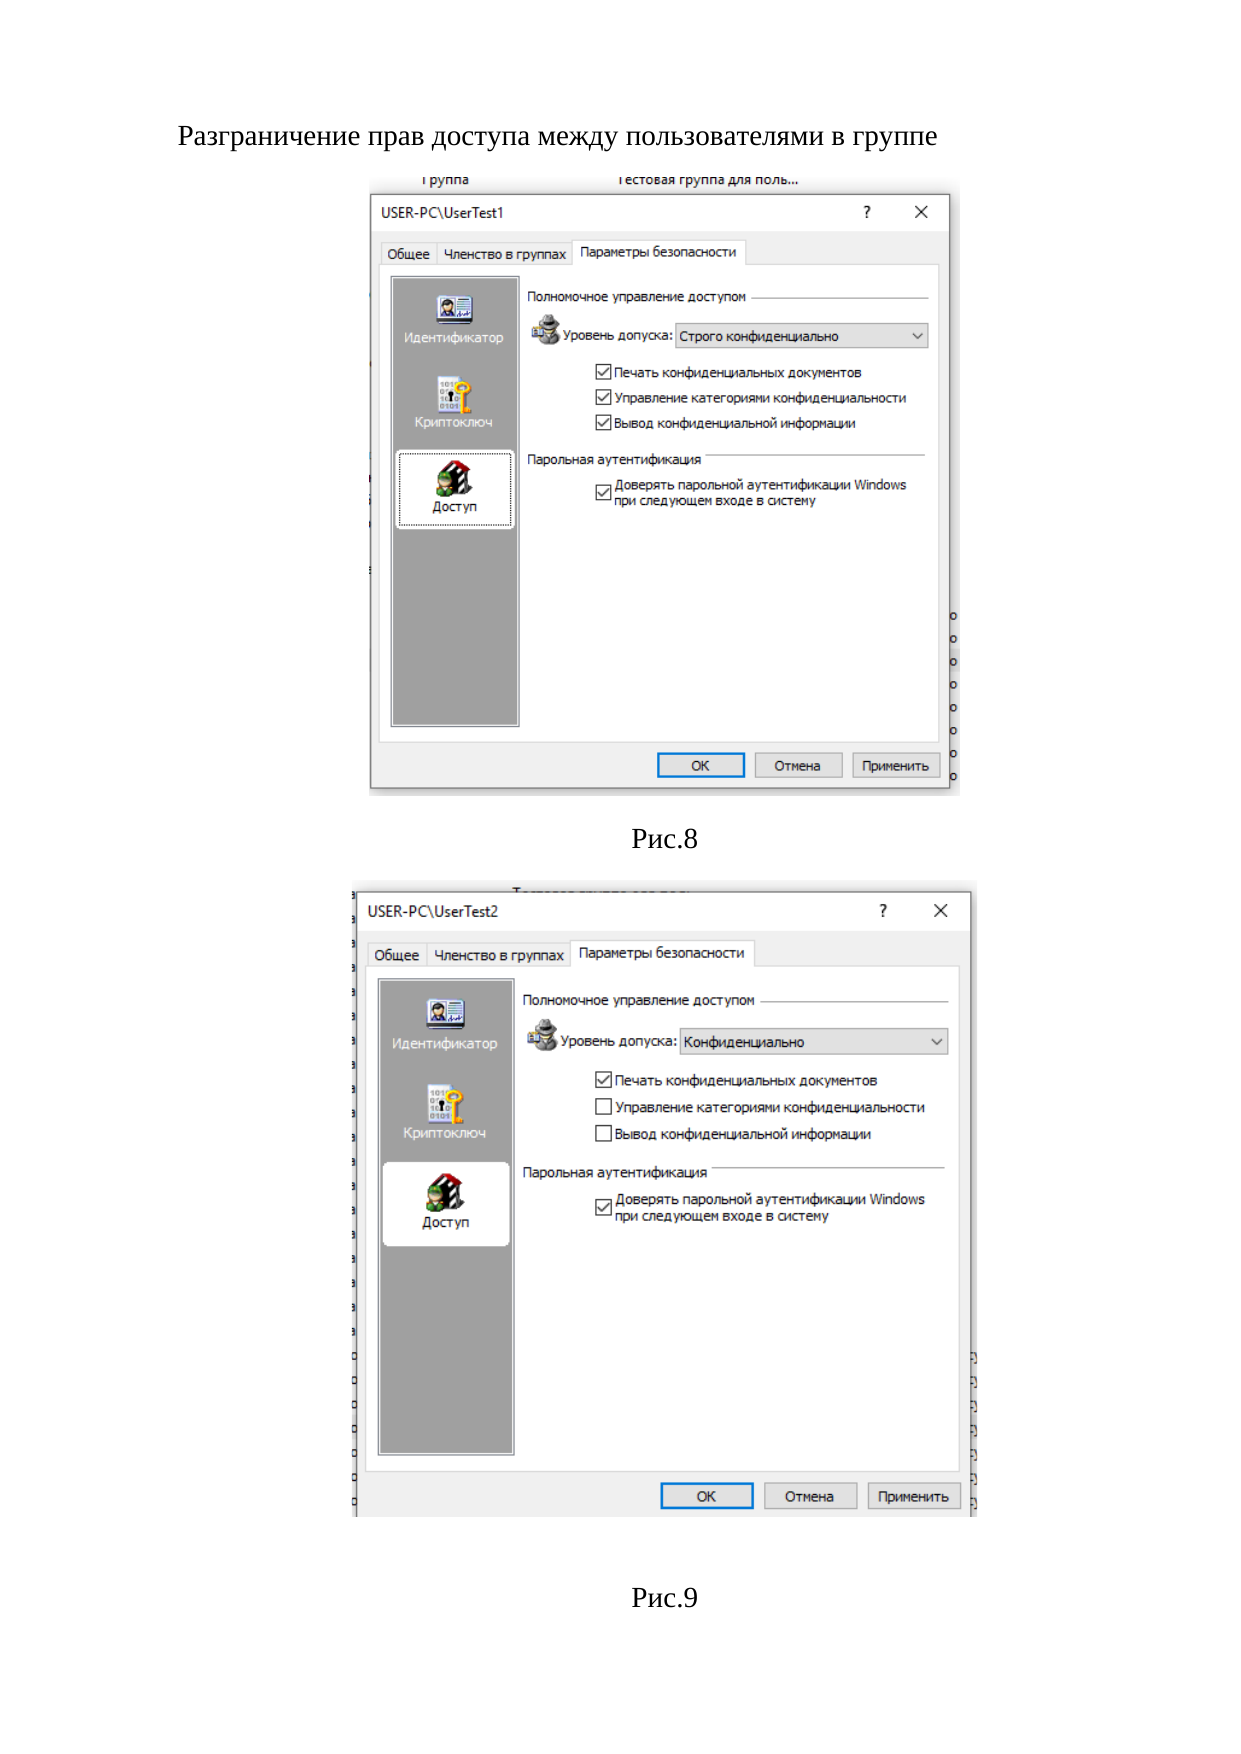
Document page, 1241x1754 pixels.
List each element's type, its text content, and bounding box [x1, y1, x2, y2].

text Разграничение прав доступа между пользователями в группе [177, 118, 1152, 152]
text Рис.9 [177, 1542, 1152, 1614]
text Рис.8 [177, 821, 1152, 854]
picture [369, 177, 960, 796]
picture [351, 880, 978, 1517]
